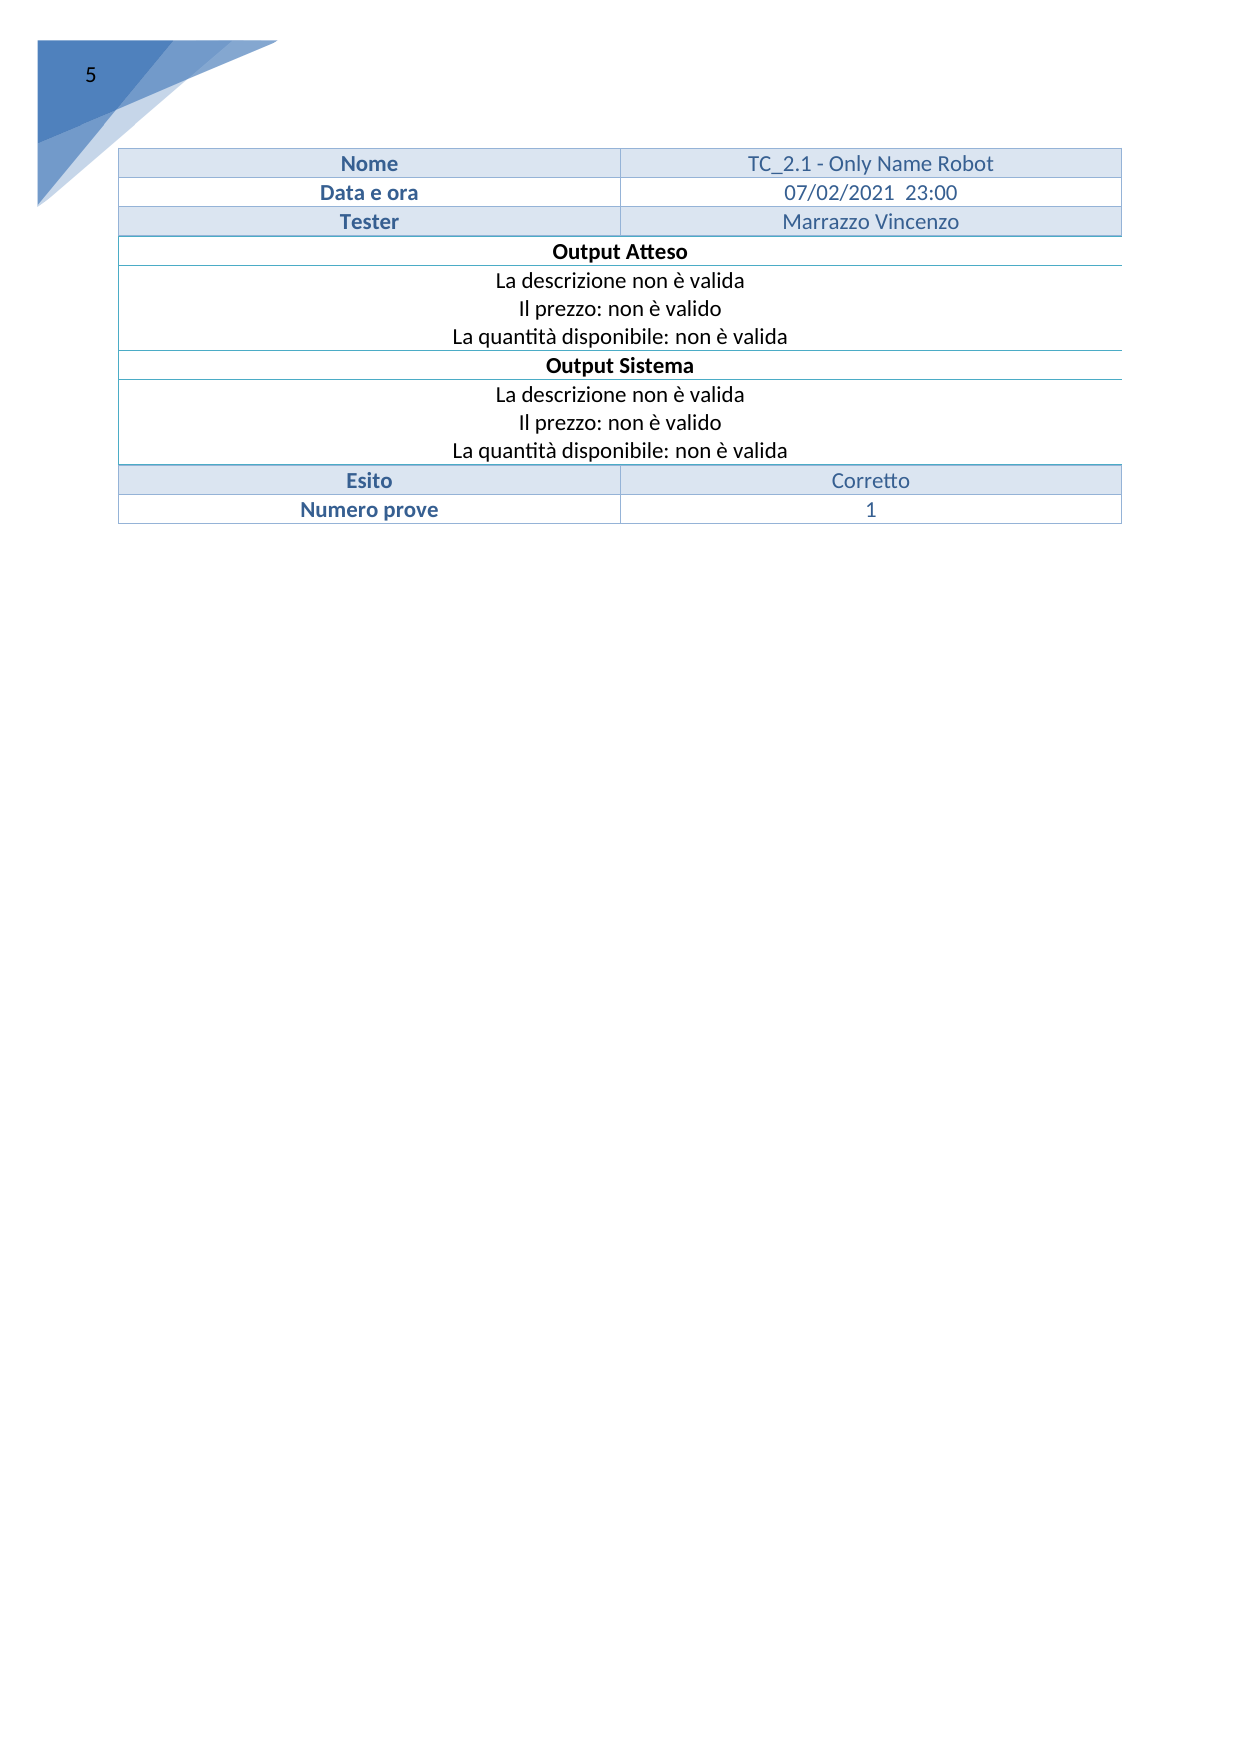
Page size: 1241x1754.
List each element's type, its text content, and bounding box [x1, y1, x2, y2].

table_cell La descrizione non è valida Il prezzo: non è valido La quantità disponibile: non è valida [119, 266, 1122, 350]
table_header TC_2.1 - Only Name Robot [621, 149, 1121, 177]
table_header Esito [119, 466, 620, 494]
table_header Output Atteso [119, 237, 1122, 265]
table_cell Numero prove [119, 495, 620, 523]
picture [37, 40, 279, 209]
table_cell 07/02/2021 23:00 [621, 178, 1121, 206]
table_cell Data e ora [119, 178, 620, 206]
table_cell Output Sistema [119, 351, 1122, 379]
table_cell Tester [119, 207, 620, 235]
table_header Corretto [621, 466, 1121, 494]
table_header Nome [119, 149, 620, 177]
table_cell La descrizione non è valida Il prezzo: non è valido La quantità disponibile: non è valida [119, 380, 1122, 464]
table_cell 1 [621, 495, 1121, 523]
table_cell Marrazzo Vincenzo [621, 207, 1121, 235]
